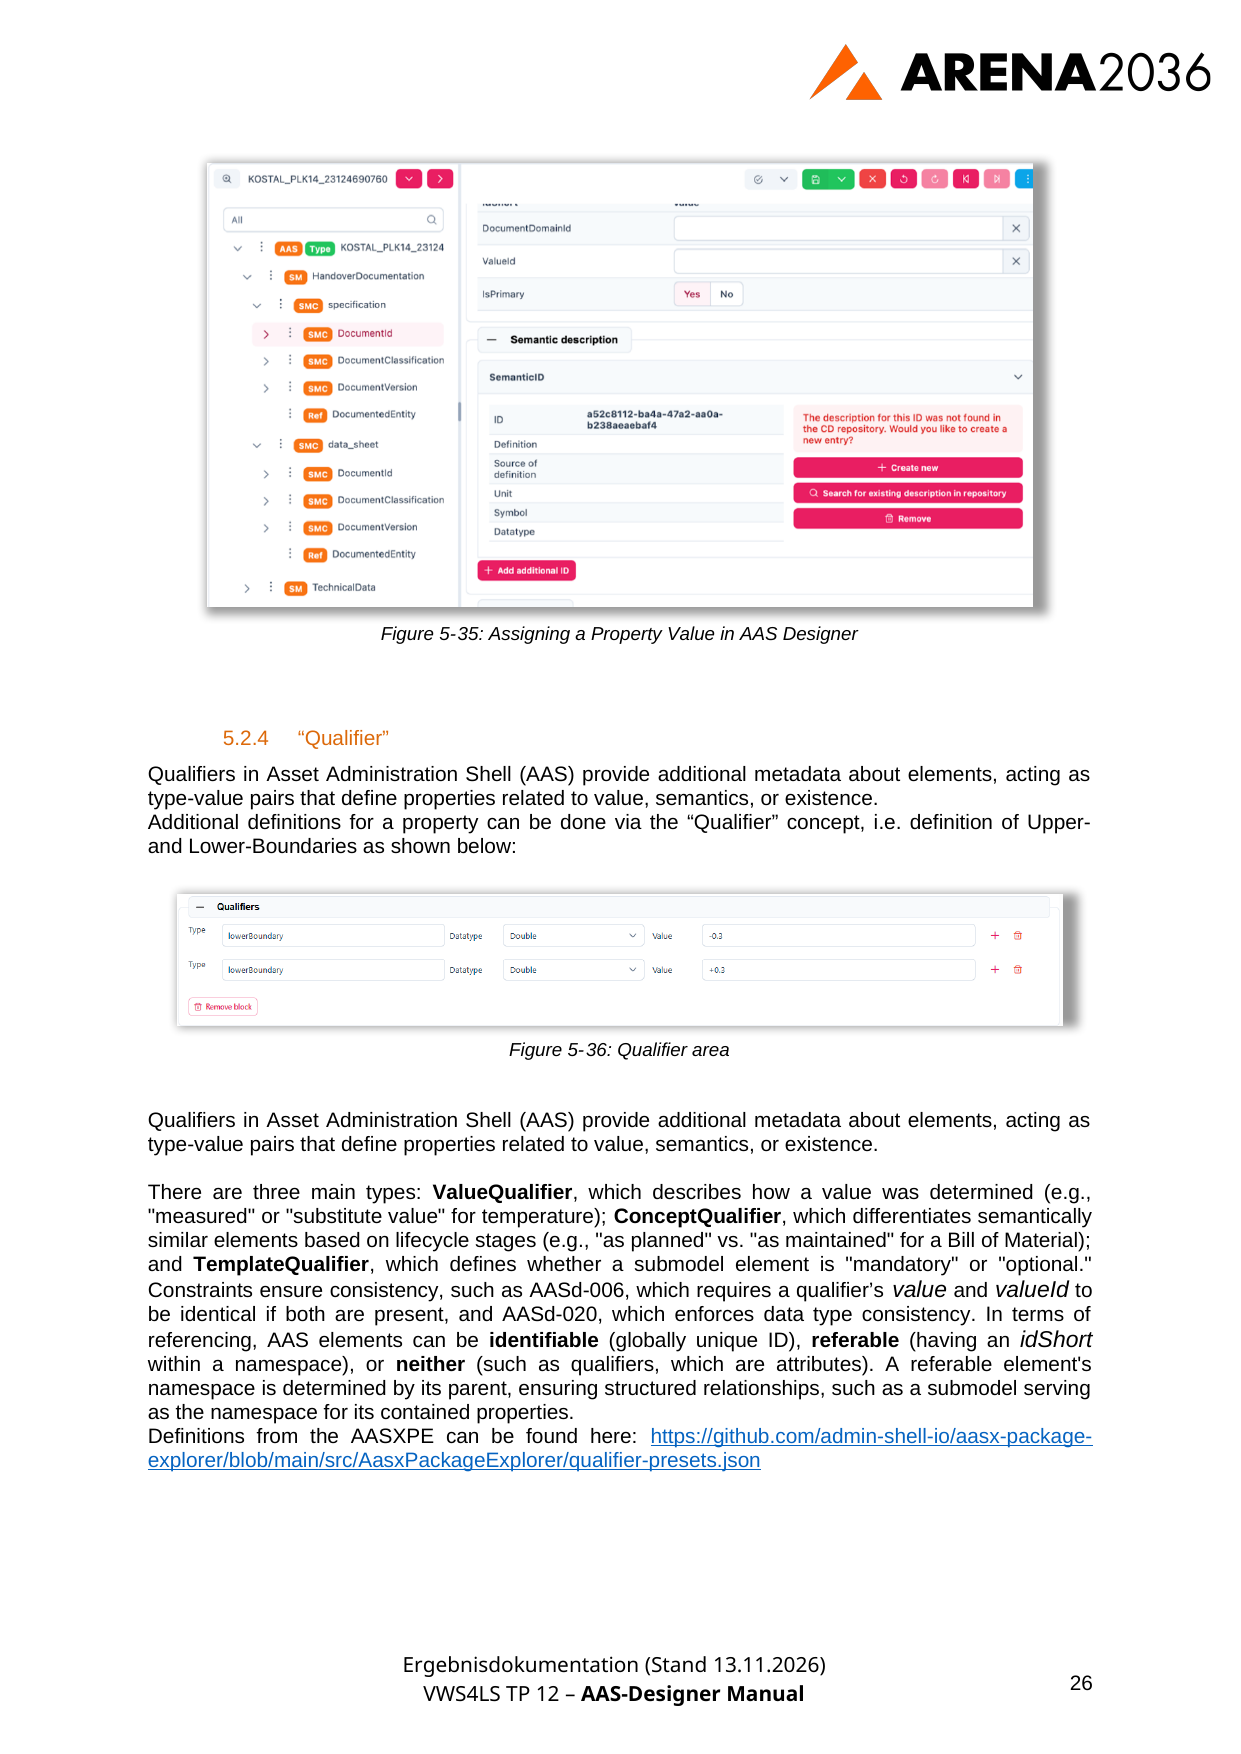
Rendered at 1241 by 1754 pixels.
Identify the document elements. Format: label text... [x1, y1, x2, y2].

picture [809, 44, 1211, 100]
text Additional definitions for a property can be done via the “Qualifier” concept, i.e. definition of Upper- and Lower-Boundaries as shown below: [148, 810, 1092, 858]
text There are three main types: ValueQualifier, which describes how a value was determined (e.g., "measured" or "substitute value" for temperature); ConceptQualifier, which differentiates semantically similar elements based on lifecycle stages (e.g., "as planned" vs. "as maintained" for a Bill of Material); and TemplateQualifier, which defines whether a submodel element is "mandatory" or "optional." Constraints ensure consistency, such as AASd-006, which requires a qualifier’s value and valueId to be identical if both are present, and AASd-020, which enforces data type consistency. In terms of referencing, AAS elements can be identifiable (globally unique ID), referable (having an idShort within a namespace), or neither (such as qualifiers, which are attributes). A referable element's namespace is determined by its parent, ensuring structured relationships, such as a submodel serving as the namespace for its contained properties. [148, 1180, 1092, 1424]
picture [177, 894, 1063, 1026]
picture [207, 163, 1033, 607]
text Qualifiers in Asset Administration Shell (AAS) provide additional metadata about elements, acting as type-value pairs that define properties related to value, semantics, or existence. [148, 1108, 1092, 1156]
text Qualifiers in Asset Administration Shell (AAS) provide additional metadata about elements, acting as type-value pairs that define properties related to value, semantics, or existence. [148, 762, 1092, 810]
subtitle “Qualifier” [223, 726, 1092, 750]
text Definitions from the AASXPE can be found here: https://github.com/admin-shell-io/aasx-package-explorer/blob/main/src/AasxPackageExplorer/qualifier-presets.json [148, 1424, 1092, 1472]
